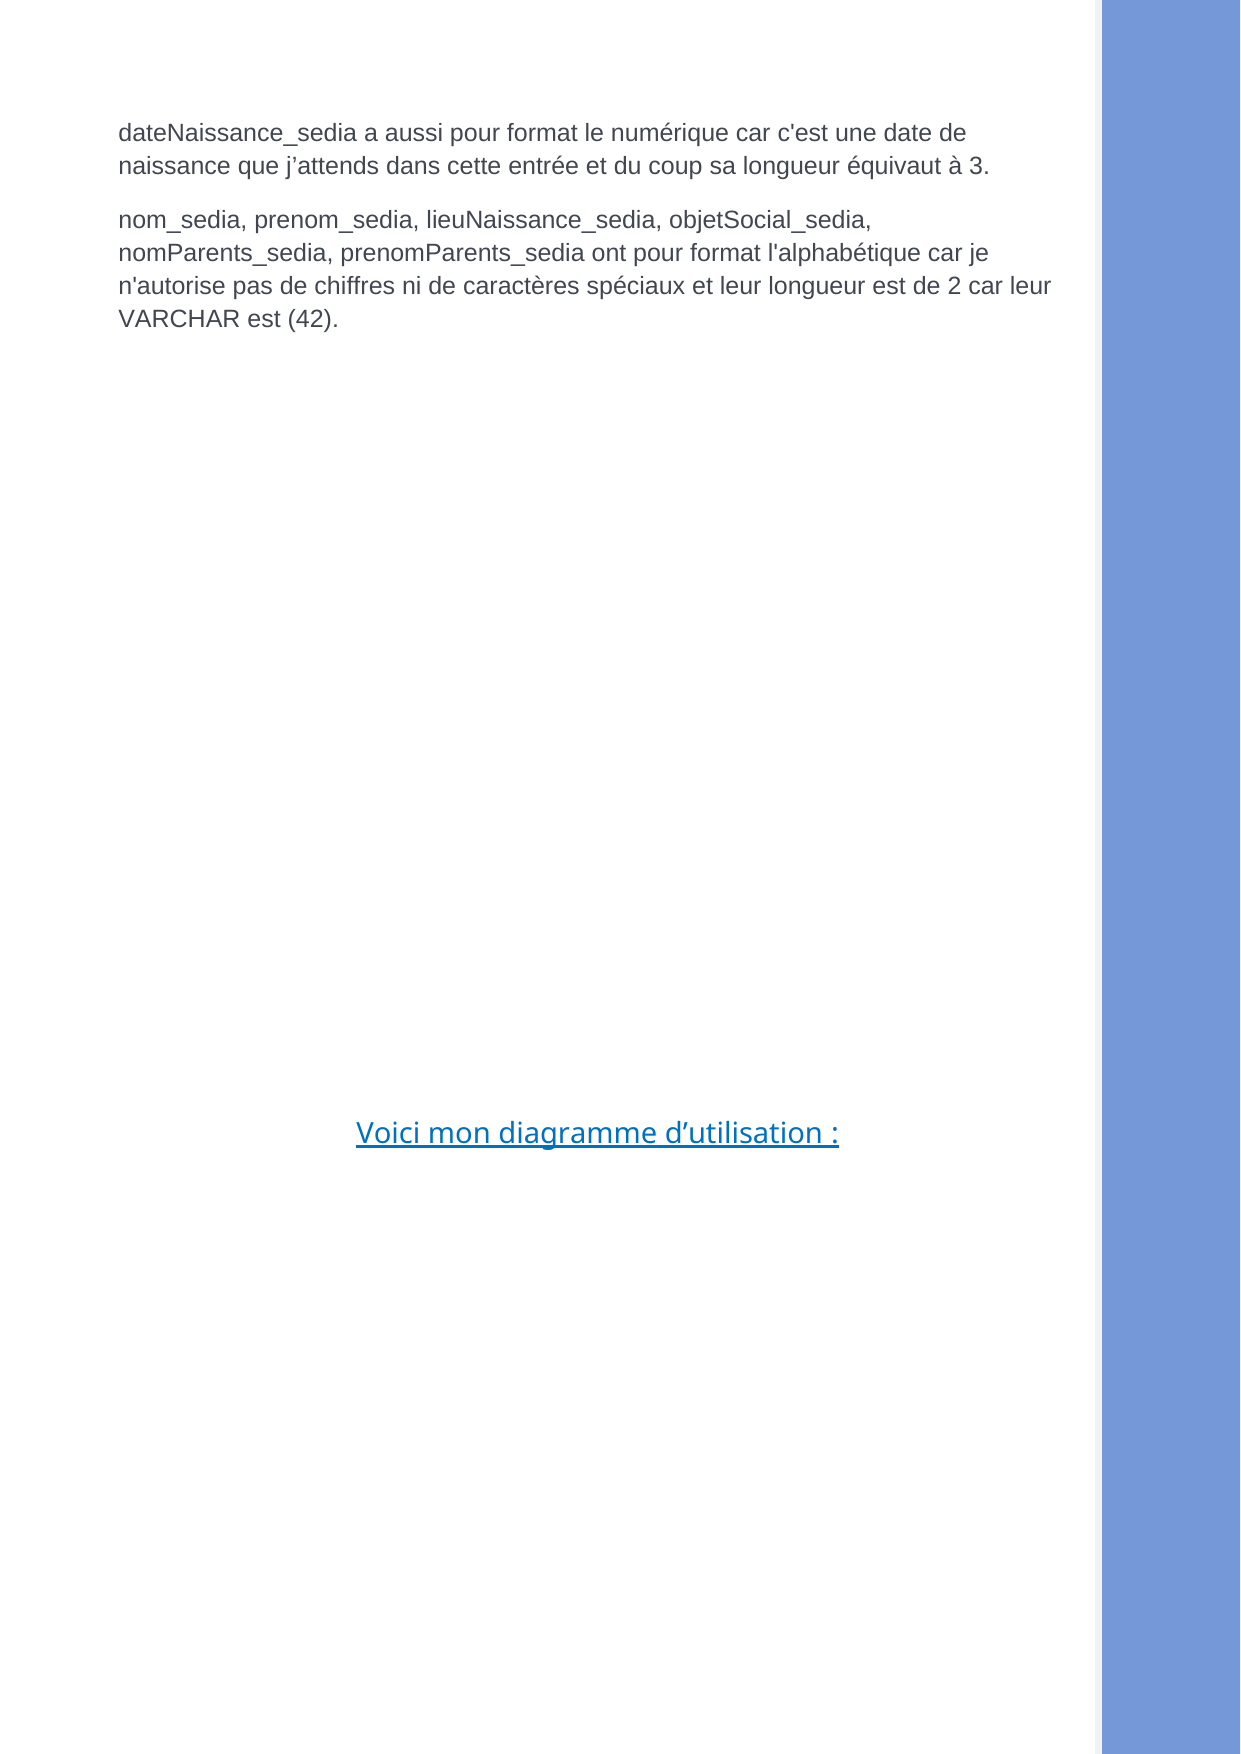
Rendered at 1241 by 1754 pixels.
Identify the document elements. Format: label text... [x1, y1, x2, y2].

text nom_sedia, prenom_sedia, lieuNaissance_sedia, objetSocial_sedia, nomParents_sedia, prenomParents_sedia ont pour format l'alphabétique car je n'autorise pas de chiffres ni de caractères spéciaux et leur longueur est de 2 car leur VARCHAR est (42). [118, 205, 1122, 333]
text dateNaissance_sedia a aussi pour format le numérique car c'est une date de naissance que j’attends dans cette entrée et du coup sa longueur équivaut à 3. [118, 118, 1122, 180]
text Voici mon diagramme d’utilisation : [118, 1112, 1122, 1152]
